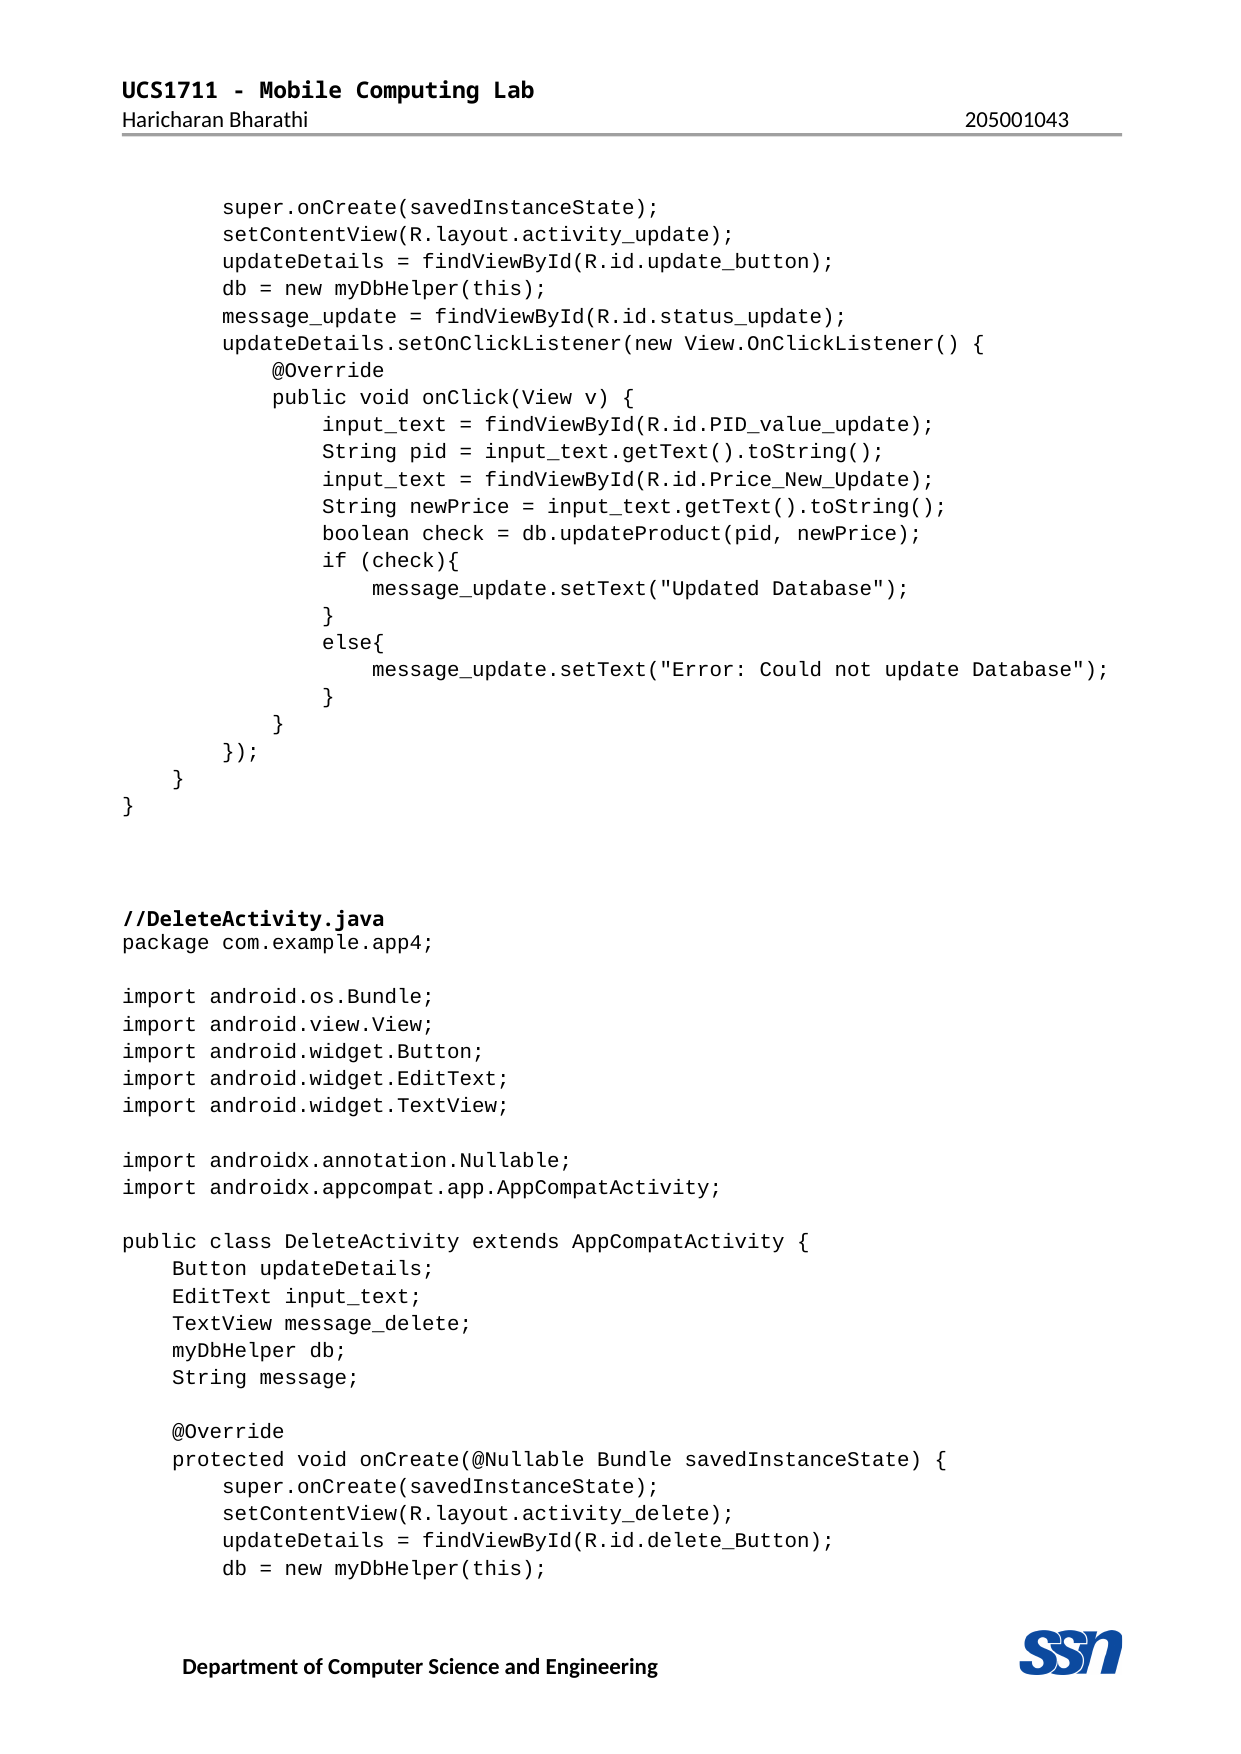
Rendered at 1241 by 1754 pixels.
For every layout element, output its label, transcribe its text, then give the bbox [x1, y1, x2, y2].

text myDbHelper db; [122, 1340, 1122, 1364]
text import androidx.appcompat.app.AppCompatActivity; [122, 1177, 1122, 1201]
text TextView message_delete; [122, 1313, 1122, 1336]
text else{ [122, 632, 1122, 656]
text import android.widget.EditText; [122, 1068, 1122, 1092]
text import android.widget.TextView; [122, 1095, 1122, 1119]
text String message; [122, 1367, 1122, 1391]
text } [122, 605, 1122, 628]
text db = new myDbHelper(this); [122, 278, 1122, 302]
text message_update = findViewById(R.id.status_update); [122, 306, 1122, 329]
text } [122, 768, 1122, 791]
text import android.view.View; [122, 1014, 1122, 1037]
text import androidx.annotation.Nullable; [122, 1150, 1122, 1173]
text setContentView(R.layout.activity_update); [122, 224, 1122, 248]
text public void onClick(View v) { [122, 387, 1122, 411]
text updateDetails.setOnClickListener(new View.OnClickListener() { [122, 333, 1122, 356]
text updateDetails = findViewById(R.id.update_button); [122, 251, 1122, 275]
text input_text = findViewById(R.id.Price_New_Update); [122, 469, 1122, 492]
text }); [122, 741, 1122, 764]
text super.onCreate(savedInstanceState); [122, 197, 1122, 221]
text message_update.setText("Updated Database"); [122, 577, 1122, 601]
text package com.example.app4; [122, 932, 1122, 956]
text db = new myDbHelper(this); [122, 1557, 1122, 1581]
text protected void onCreate(@Nullable Bundle savedInstanceState) { [122, 1449, 1122, 1472]
text public class DeleteActivity extends AppCompatActivity { [122, 1231, 1122, 1255]
text input_text = findViewById(R.id.PID_value_update); [122, 414, 1122, 438]
text EditText input_text; [122, 1286, 1122, 1309]
text setContentView(R.layout.activity_delete); [122, 1503, 1122, 1527]
text String newPrice = input_text.getText().toString(); [122, 496, 1122, 519]
text } [122, 795, 1122, 819]
text } [122, 686, 1122, 710]
text import android.os.Bundle; [122, 987, 1122, 1010]
text if (check){ [122, 550, 1122, 574]
text super.onCreate(savedInstanceState); [122, 1476, 1122, 1499]
text //DeleteActivity.java [122, 904, 1122, 932]
text boolean check = db.updateProduct(pid, newPrice); [122, 523, 1122, 547]
text updateDetails = findViewById(R.id.delete_Button); [122, 1530, 1122, 1554]
text message_update.setText("Error: Could not update Database"); [122, 659, 1122, 683]
text Button updateDetails; [122, 1258, 1122, 1282]
text @Override [122, 360, 1122, 384]
text @Override [122, 1422, 1122, 1445]
text import android.widget.Button; [122, 1041, 1122, 1064]
text String pid = input_text.getText().toString(); [122, 442, 1122, 465]
picture [1019, 1630, 1123, 1675]
text } [122, 713, 1122, 737]
